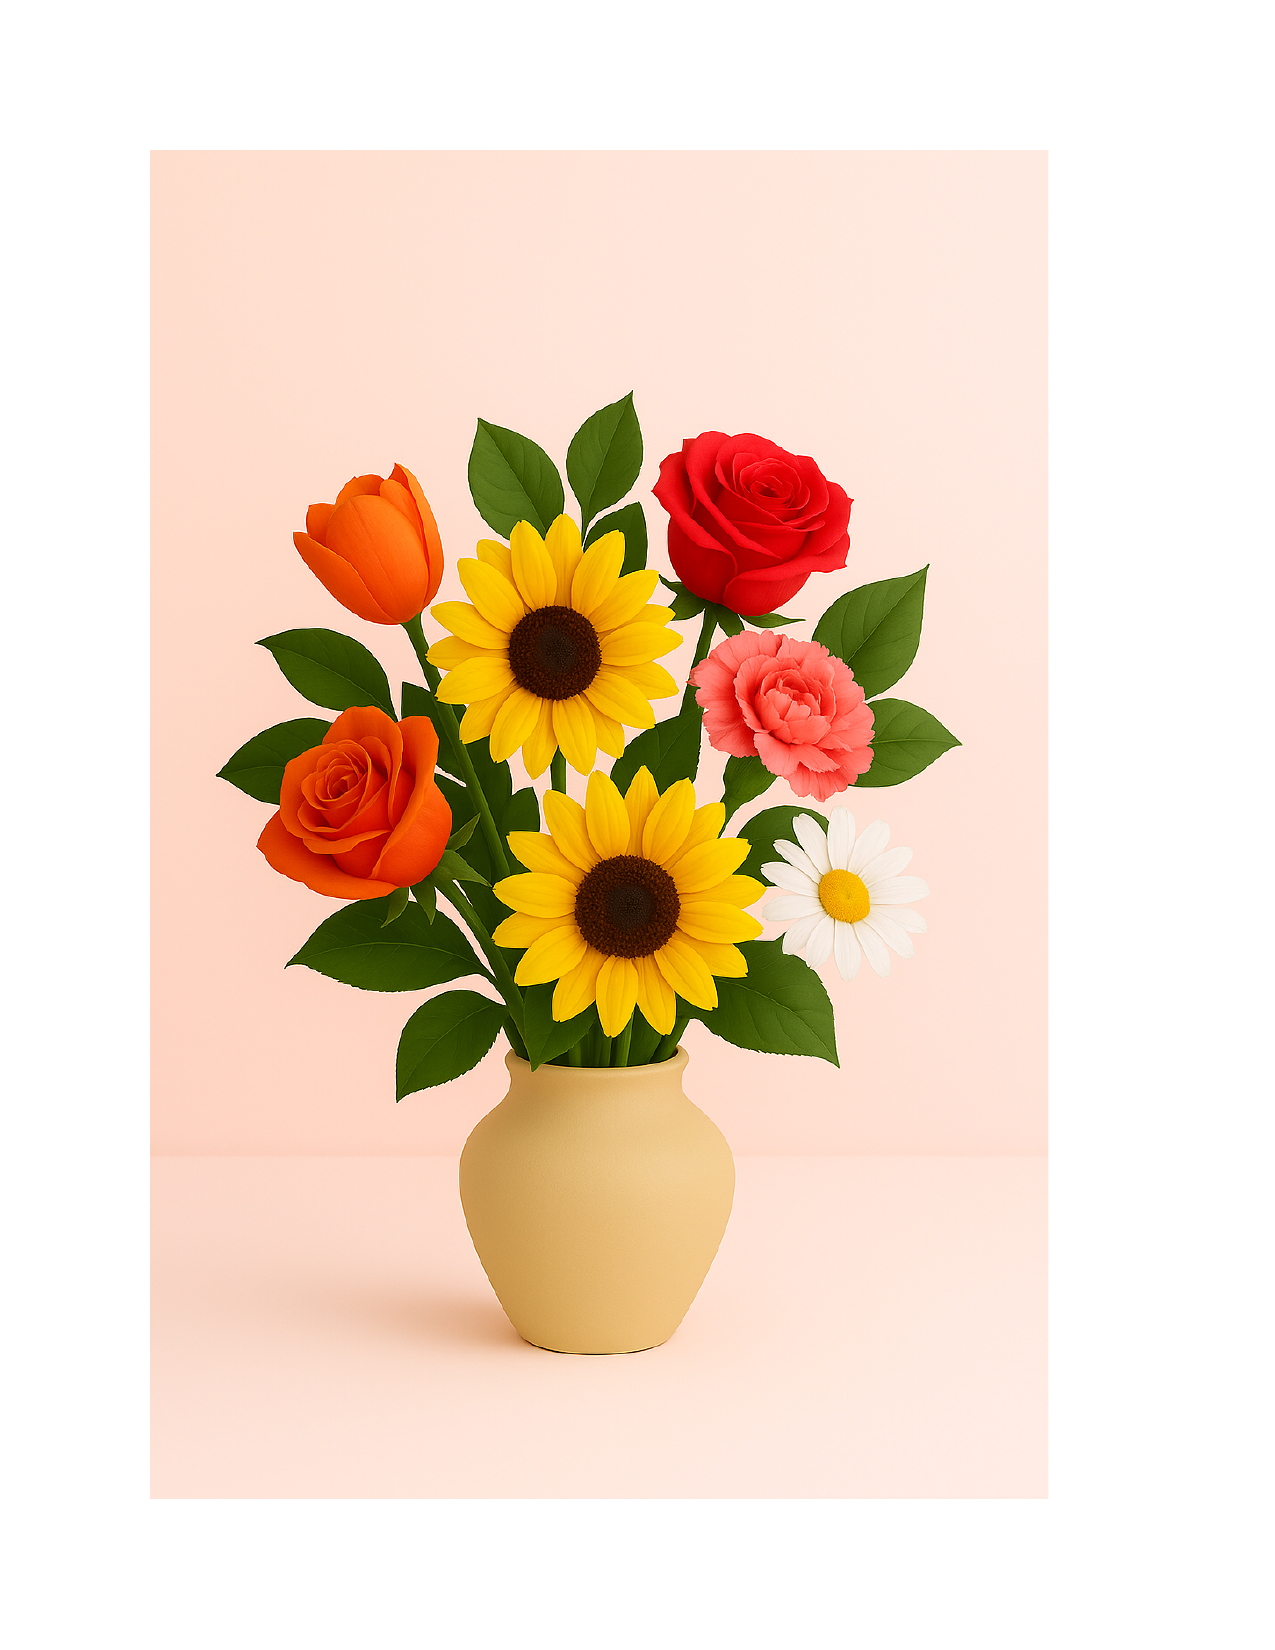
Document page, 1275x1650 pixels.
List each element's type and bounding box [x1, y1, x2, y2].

picture [150, 150, 1049, 1499]
